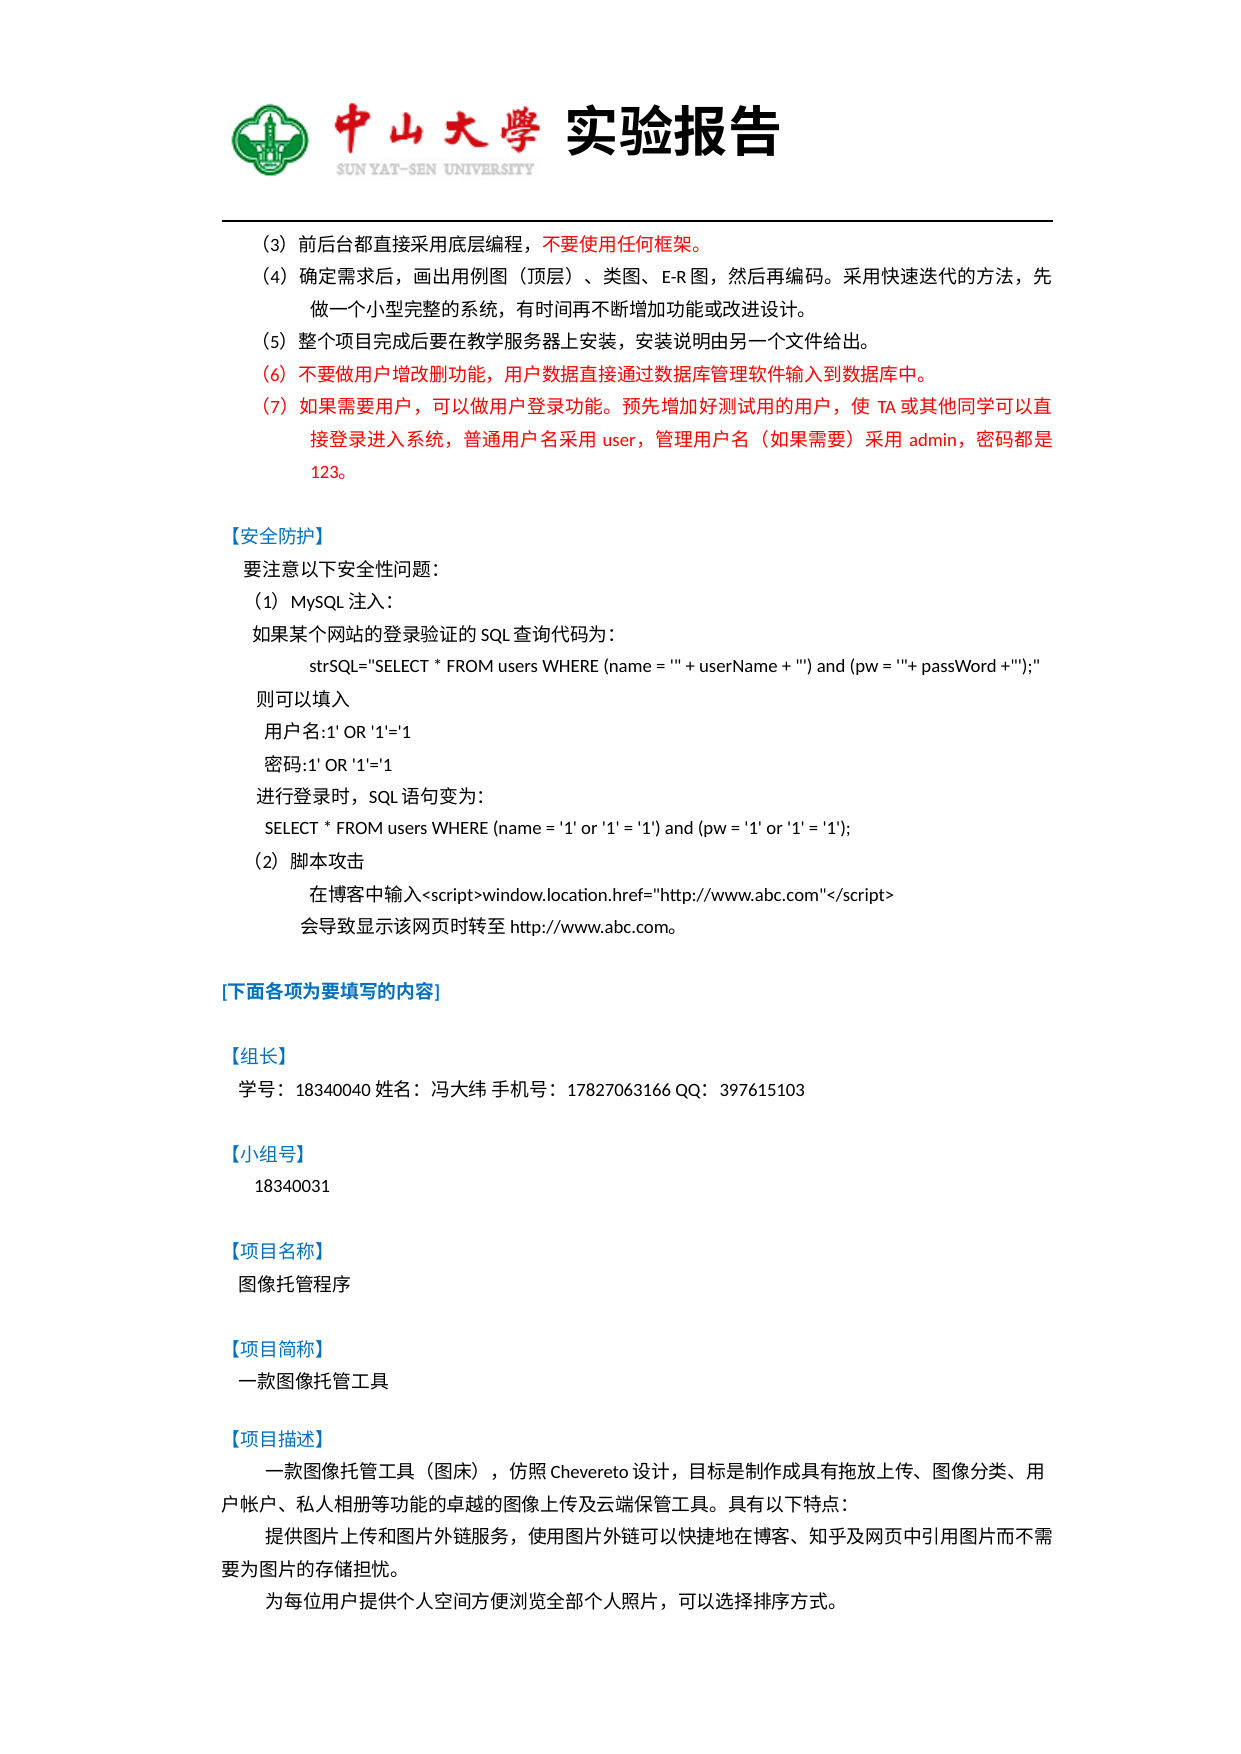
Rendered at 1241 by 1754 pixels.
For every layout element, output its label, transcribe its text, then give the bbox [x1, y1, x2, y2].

text （5）整个项目完成后要在教学服务器上安装，安装说明由另一个文件给出。 [251, 324, 1053, 357]
text 18340031 [222, 1169, 1053, 1202]
text 进行登录时，SQL语句变为： [243, 779, 1053, 812]
text （6）不要做用户增改删功能，用户数据直接通过数据库管理软件输入到数据库中。 [251, 357, 1053, 389]
text 要注意以下安全性问题： [243, 552, 1053, 584]
text 则可以填入 [243, 682, 1053, 714]
text 学号：18340040 姓名：冯大纬 手机号：17827063166 QQ：397615103 [222, 1072, 1053, 1104]
text 【项目名称】 [222, 1234, 1053, 1267]
text （1）MySQL注入： [243, 584, 1053, 617]
text 【项目简称】 [222, 1332, 1053, 1364]
text 如果某个网站的登录验证的SQL查询代码为： [243, 617, 1053, 649]
text 【小组号】 [222, 1137, 1053, 1169]
text 为每位用户提供个人空间方便浏览全部个人照片，可以选择排序方式。 [222, 1584, 1053, 1617]
text 会导致显示该网页时转至http://www.abc.com。 [243, 909, 1053, 942]
text 【安全防护】 [222, 519, 1053, 552]
text 【组长】 [222, 1039, 1053, 1072]
text 提供图片上传和图片外链服务，使用图片外链可以快捷地在博客、知乎及网页中引用图片而不需要为图片的存储担忧。 [222, 1519, 1053, 1584]
text [下面各项为要填写的内容] [222, 974, 1053, 1007]
text strSQL="SELECT * FROM users WHERE (name = '" + userName + "') and (pw = '"+ passWord +"');" [309, 649, 1053, 682]
text （2）脚本攻击 [243, 844, 1053, 877]
text 图像托管程序 [222, 1267, 1053, 1299]
picture [221, 98, 543, 182]
text 在博客中输入<script>window.location.href="http://www.abc.com"</script> [309, 877, 1053, 909]
text 用户名:1' OR '1'='1 [243, 714, 1053, 747]
text 一款图像托管工具（图床），仿照Chevereto设计，目标是制作成具有拖放上传、图像分类、用户帐户、私人相册等功能的卓越的图像上传及云端保管工具。具有以下特点： [222, 1454, 1053, 1519]
text 密码:1' OR '1'='1 [243, 747, 1053, 779]
text （4）确定需求后，画出用例图（顶层）、类图、E-R图，然后再编码。采用快速迭代的方法，先做一个小型完整的系统，有时间再不断增加功能或改进设计。 [251, 259, 1053, 324]
text （7）如果需要用户，可以做用户登录功能。预先增加好测试用的用户，使TA或其他同学可以直接登录进入系统，普通用户名采用user，管理用户名（如果需要）采用admin，密码都是123。 [251, 389, 1053, 487]
text 【项目描述】 [222, 1422, 1053, 1454]
text （3）前后台都直接采用底层编程，不要使用任何框架。 [251, 227, 1053, 259]
text 一款图像托管工具 [222, 1364, 1053, 1397]
text SELECT * FROM users WHERE (name = '1' or '1' = '1') and (pw = '1' or '1' = '1'); [243, 812, 1053, 844]
